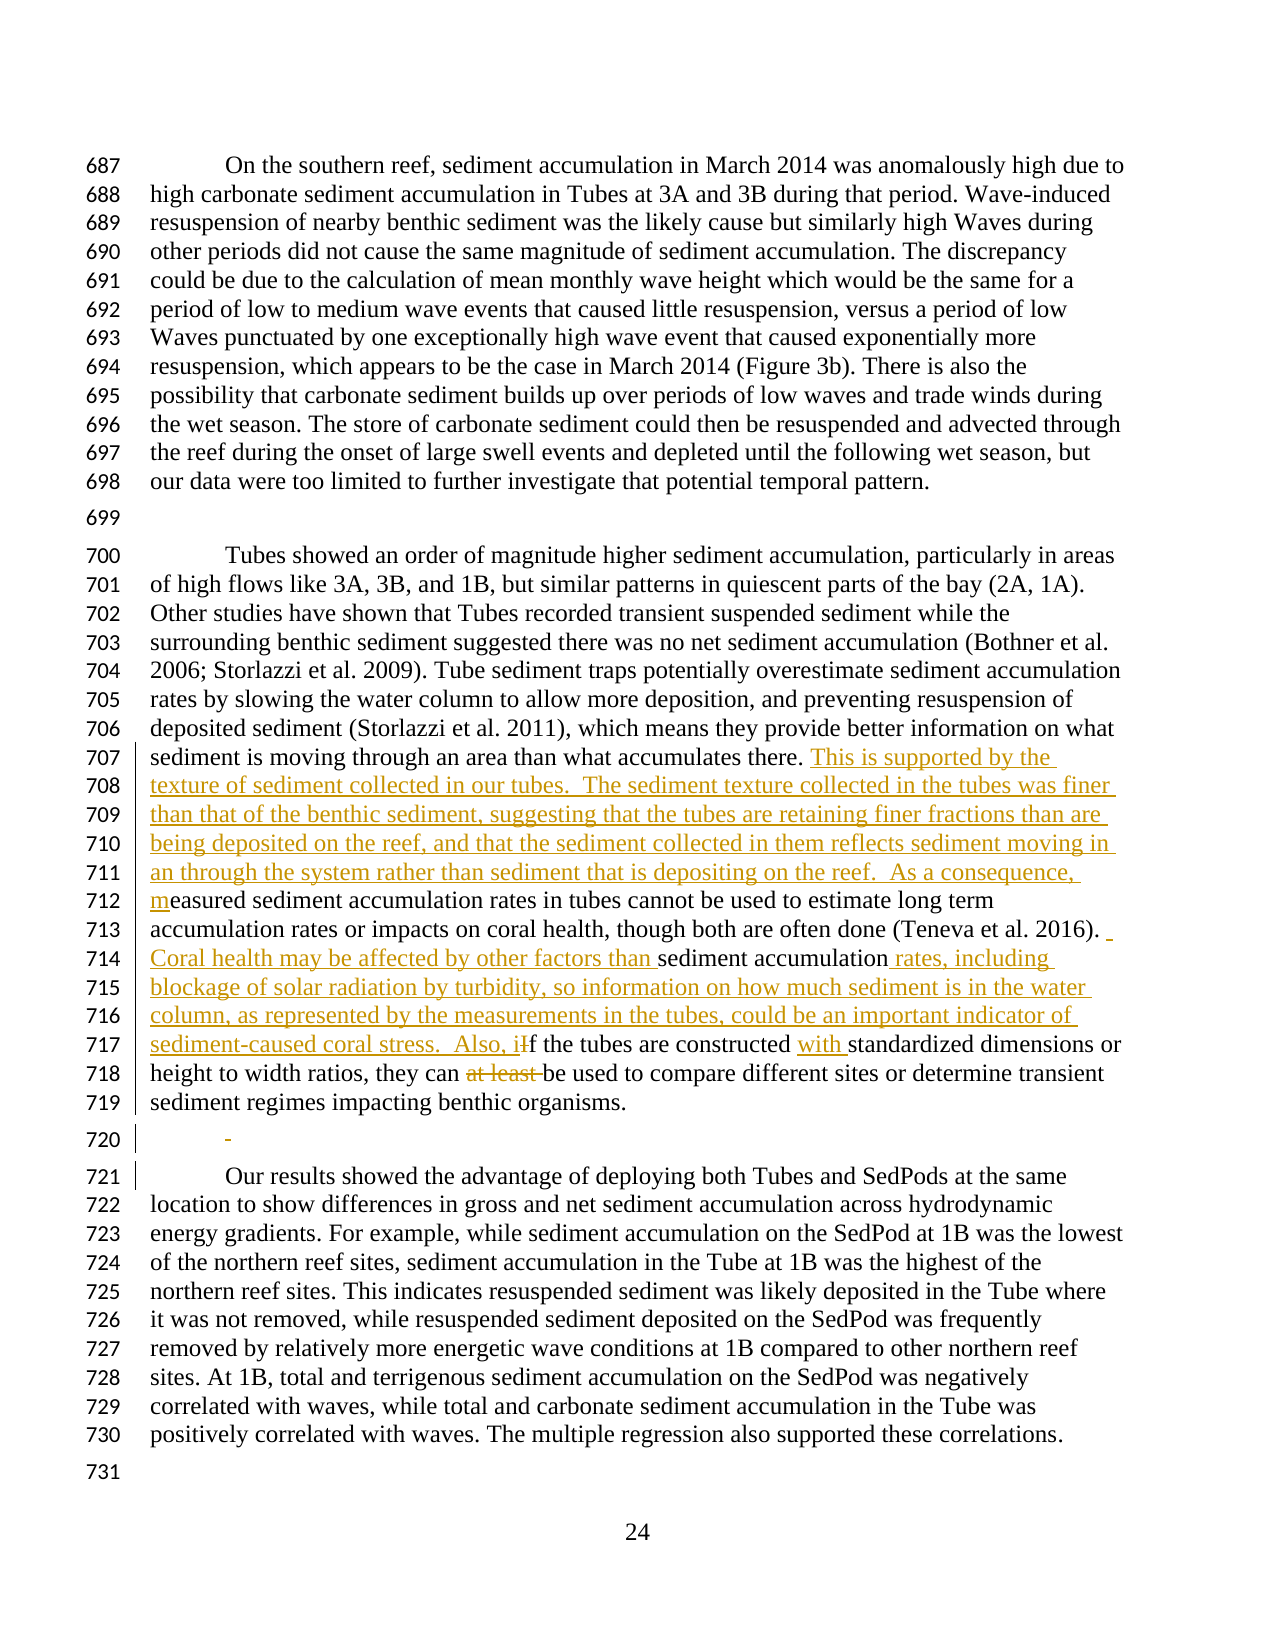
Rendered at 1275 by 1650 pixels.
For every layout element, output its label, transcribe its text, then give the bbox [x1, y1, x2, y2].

text Tubes showed an order of magnitude higher sediment accumulation, particularly in areas of high flows like 3A, 3B, and 1B, but similar patterns in quiescent parts of the bay (2A, 1A). Other studies have shown that Tubes recorded transient suspended sediment while the surrounding benthic sediment suggested there was no net sediment accumulation (Bothner et al. 2006; Storlazzi et al. 2009). Tube sediment traps potentially overestimate sediment accumulation rates by slowing the water column to allow more deposition, and preventing resuspension of deposited sediment (Storlazzi et al. 2011), which means they provide better information on what sediment is moving through an area than what accumulates there. easured sediment accumulation rates in tubes cannot be used to estimate long term accumulation rates or impacts on coral health, though both are often done (Teneva et al. 2016). sediment accumulationf the tubes are constructed standardized dimensions or height to width ratios, they can be used to compare different sites or determine transient sediment regimes impacting benthic organisms. [150, 540, 1125, 1115]
text On the southern reef, sediment accumulation in March 2014 was anomalously high due to high carbonate sediment accumulation in Tubes at 3A and 3B during that period. Wave-induced resuspension of nearby benthic sediment was the likely cause but similarly high Waves during other periods did not cause the same magnitude of sediment accumulation. The discrepancy could be due to the calculation of mean monthly wave height which would be the same for a period of low to medium wave events that caused little resuspension, versus a period of low Waves punctuated by one exceptionally high wave event that caused exponentially more resuspension, which appears to be the case in March 2014 (Figure 3b). There is also the possibility that carbonate sediment builds up over periods of low waves and trade winds during the wet season. The store of carbonate sediment could then be resuspended and advected through the reef during the onset of large swell events and depleted until the following wet season, but our data were too limited to further investigate that potential temporal pattern. [150, 150, 1125, 495]
text Our results showed the advantage of deploying both Tubes and SedPods at the same location to show differences in gross and net sediment accumulation across hydrodynamic energy gradients. For example, while sediment accumulation on the SedPod at 1B was the lowest of the northern reef sites, sediment accumulation in the Tube at 1B was the highest of the northern reef sites. This indicates resuspended sediment was likely deposited in the Tube where it was not removed, while resuspended sediment deposited on the SedPod was frequently removed by relatively more energetic wave conditions at 1B compared to other northern reef sites. At 1B, total and terrigenous sediment accumulation on the SedPod was negatively correlated with waves, while total and carbonate sediment accumulation in the Tube was positively correlated with waves. The multiple regression also supported these correlations. [150, 1161, 1125, 1448]
